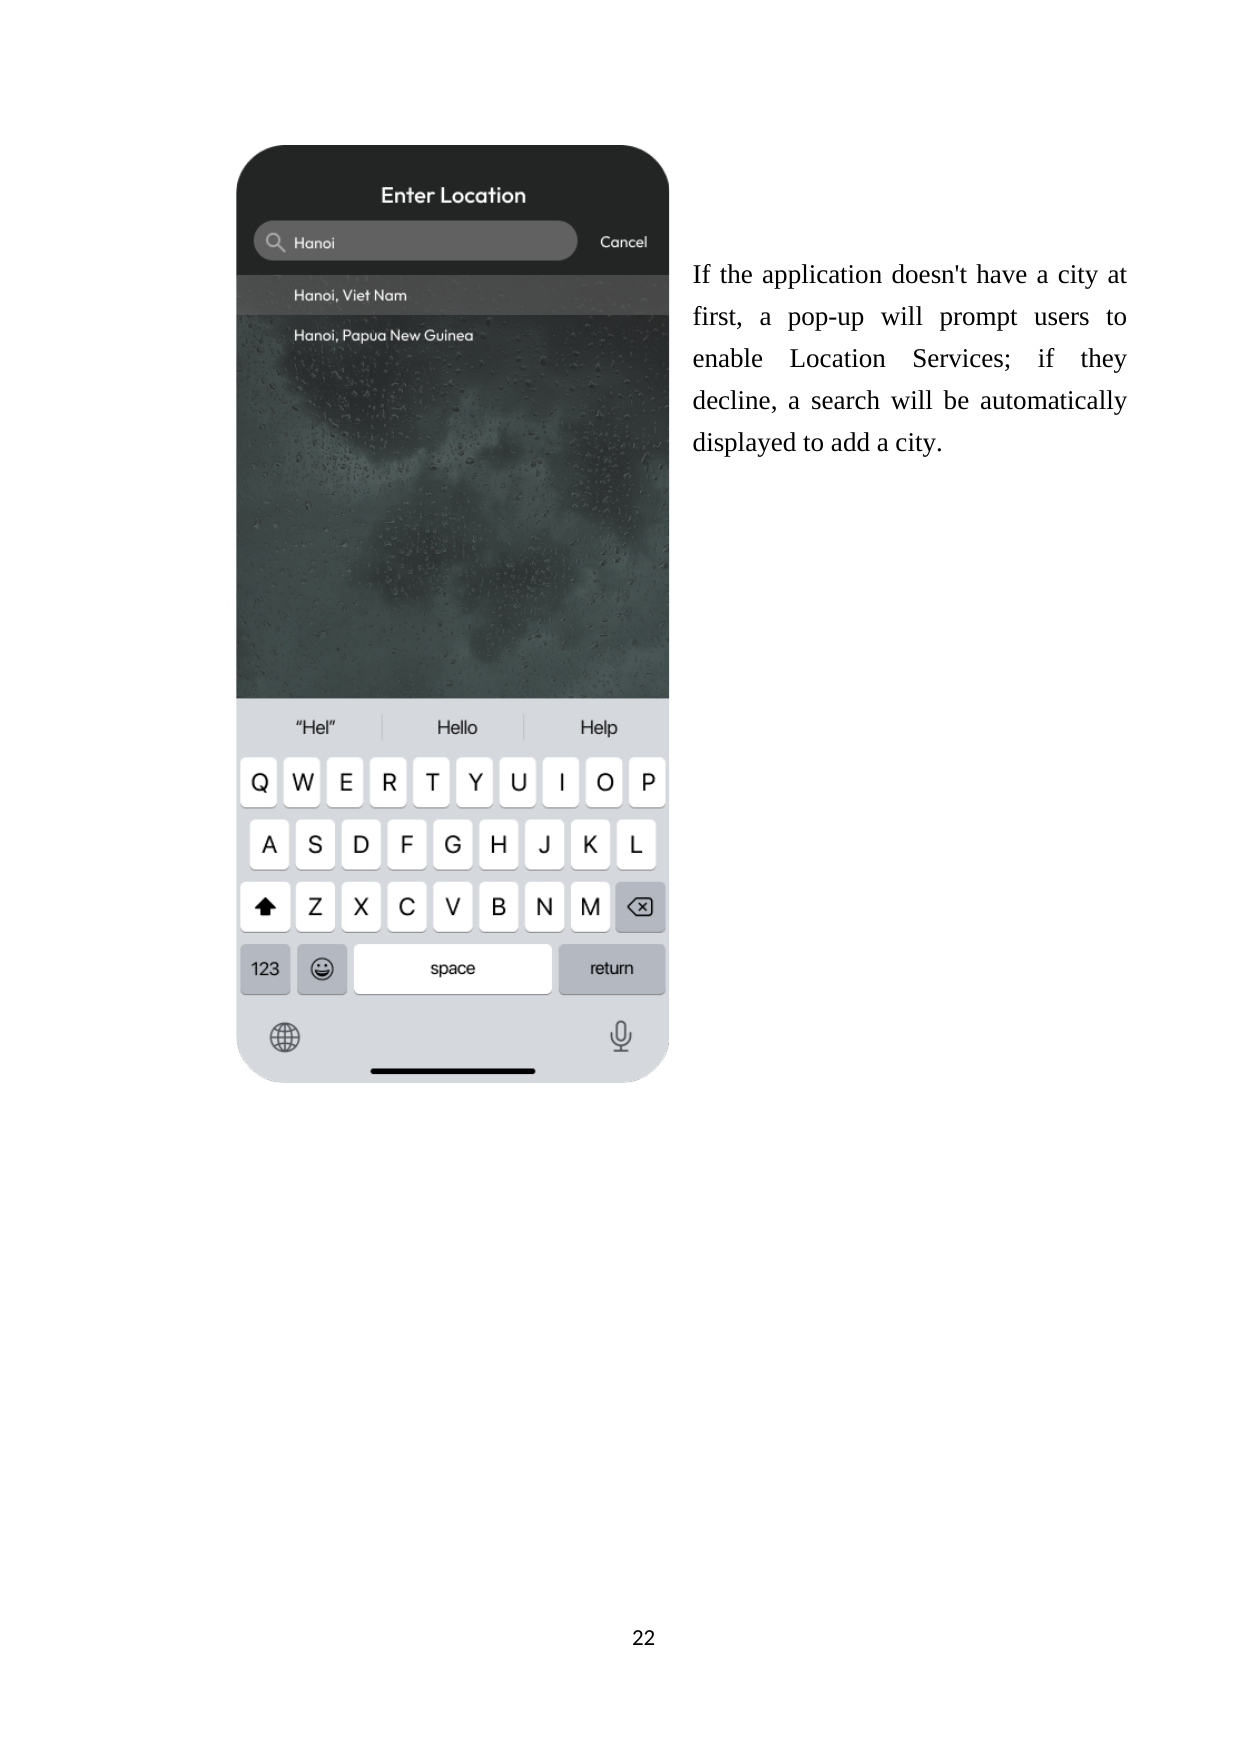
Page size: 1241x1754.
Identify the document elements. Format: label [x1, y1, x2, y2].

table_header [227, 135, 681, 1585]
picture [236, 145, 670, 1083]
table_header [683, 135, 1137, 1585]
